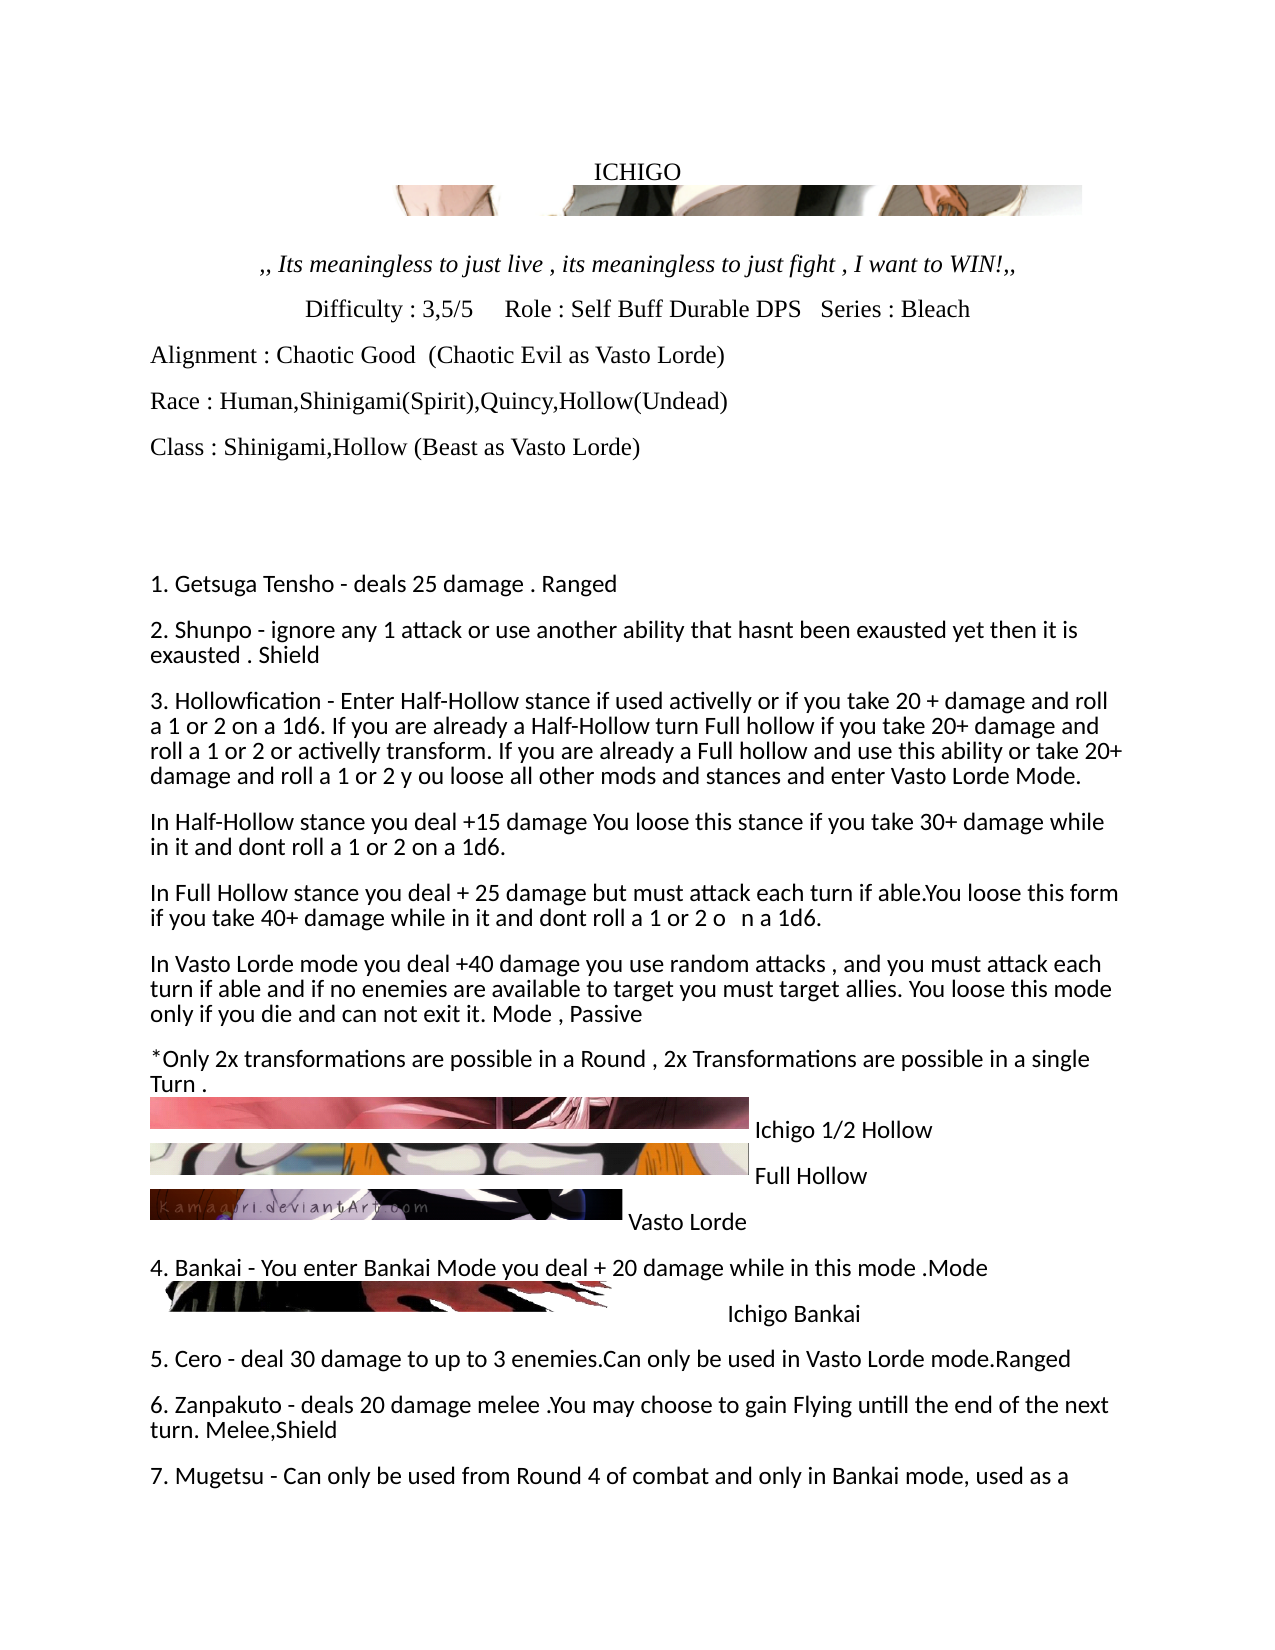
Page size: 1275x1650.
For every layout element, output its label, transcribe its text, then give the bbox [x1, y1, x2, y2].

text In Full Hollow stance you deal + 25 damage but must attack each turn if able.You loose this form if you take 40+ damage while in it and dont roll a 1 or 2 o n a 1d6. [150, 881, 1125, 931]
text Ichigo Bankai [150, 1302, 1125, 1327]
text Class : Shinigami,Hollow (Beast as Vasto Lorde) [150, 435, 1125, 460]
text 1. Getsuga Tensho - deals 25 damage . Ranged [150, 573, 1125, 598]
text Vasto Lorde [150, 1210, 1125, 1235]
text Ichigo 1/2 Hollow [150, 1119, 1125, 1144]
text 5. Cero - deal 30 damage to up to 3 enemies.Can only be used in Vasto Lorde mode.Ranged [150, 1348, 1125, 1373]
text Alignment : Chaotic Good (Chaotic Evil as Vasto Lorde) [150, 344, 1125, 369]
text 4. Bankai - You enter Bankai Mode you deal + 20 damage while in this mode .Mode [150, 1256, 1125, 1281]
text *Only 2x transformations are possible in a Round , 2x Transformations are possible in a single Turn . [150, 1048, 1125, 1098]
text 2. Shunpo - ignore any 1 attack or use another ability that hasnt been exausted yet then it is exausted . Shield [150, 619, 1125, 669]
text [150, 1464, 1125, 1489]
text 3. Hollowfication - Enter Half-Hollow stance if used activelly or if you take 20 + damage and roll a 1 or 2 on a 1d6. If you are already a Half-Hollow turn Full hollow if you take 20+ damage and roll a 1 or 2 or activelly transform. If you are already a Full hollow and use this ability or take 20+ damage and roll a 1 or 2 y ou loose all other mods and stances and enter Vasto Lorde Mode. [150, 689, 1125, 789]
text 6. Zanpakuto - deals 20 damage melee .You may choose to gain Flying untill the end of the next turn. Melee,Shield [150, 1394, 1125, 1444]
text Full Hollow [150, 1164, 1125, 1189]
text ,, Its meaningless to just live , its meaningless to just fight , I want to WIN!,, [150, 252, 1125, 277]
text ICHIGO [150, 160, 1125, 185]
text Race : Human,Shinigami(Spirit),Quincy,Hollow(Undead) [150, 389, 1125, 414]
text In Half-Hollow stance you deal +15 damage You loose this stance if you take 30+ damage while in it and dont roll a 1 or 2 on a 1d6. [150, 810, 1125, 860]
text In Vasto Lorde mode you deal +40 damage you use random attacks , and you must attack each turn if able and if no enemies are available to target you must target allies. You loose this mode only if you die and can not exit it. Mode , Passive [150, 952, 1125, 1027]
text Difficulty : 3,5/5 Role : Self Buff Durable DPS Series : Bleach [150, 298, 1125, 323]
